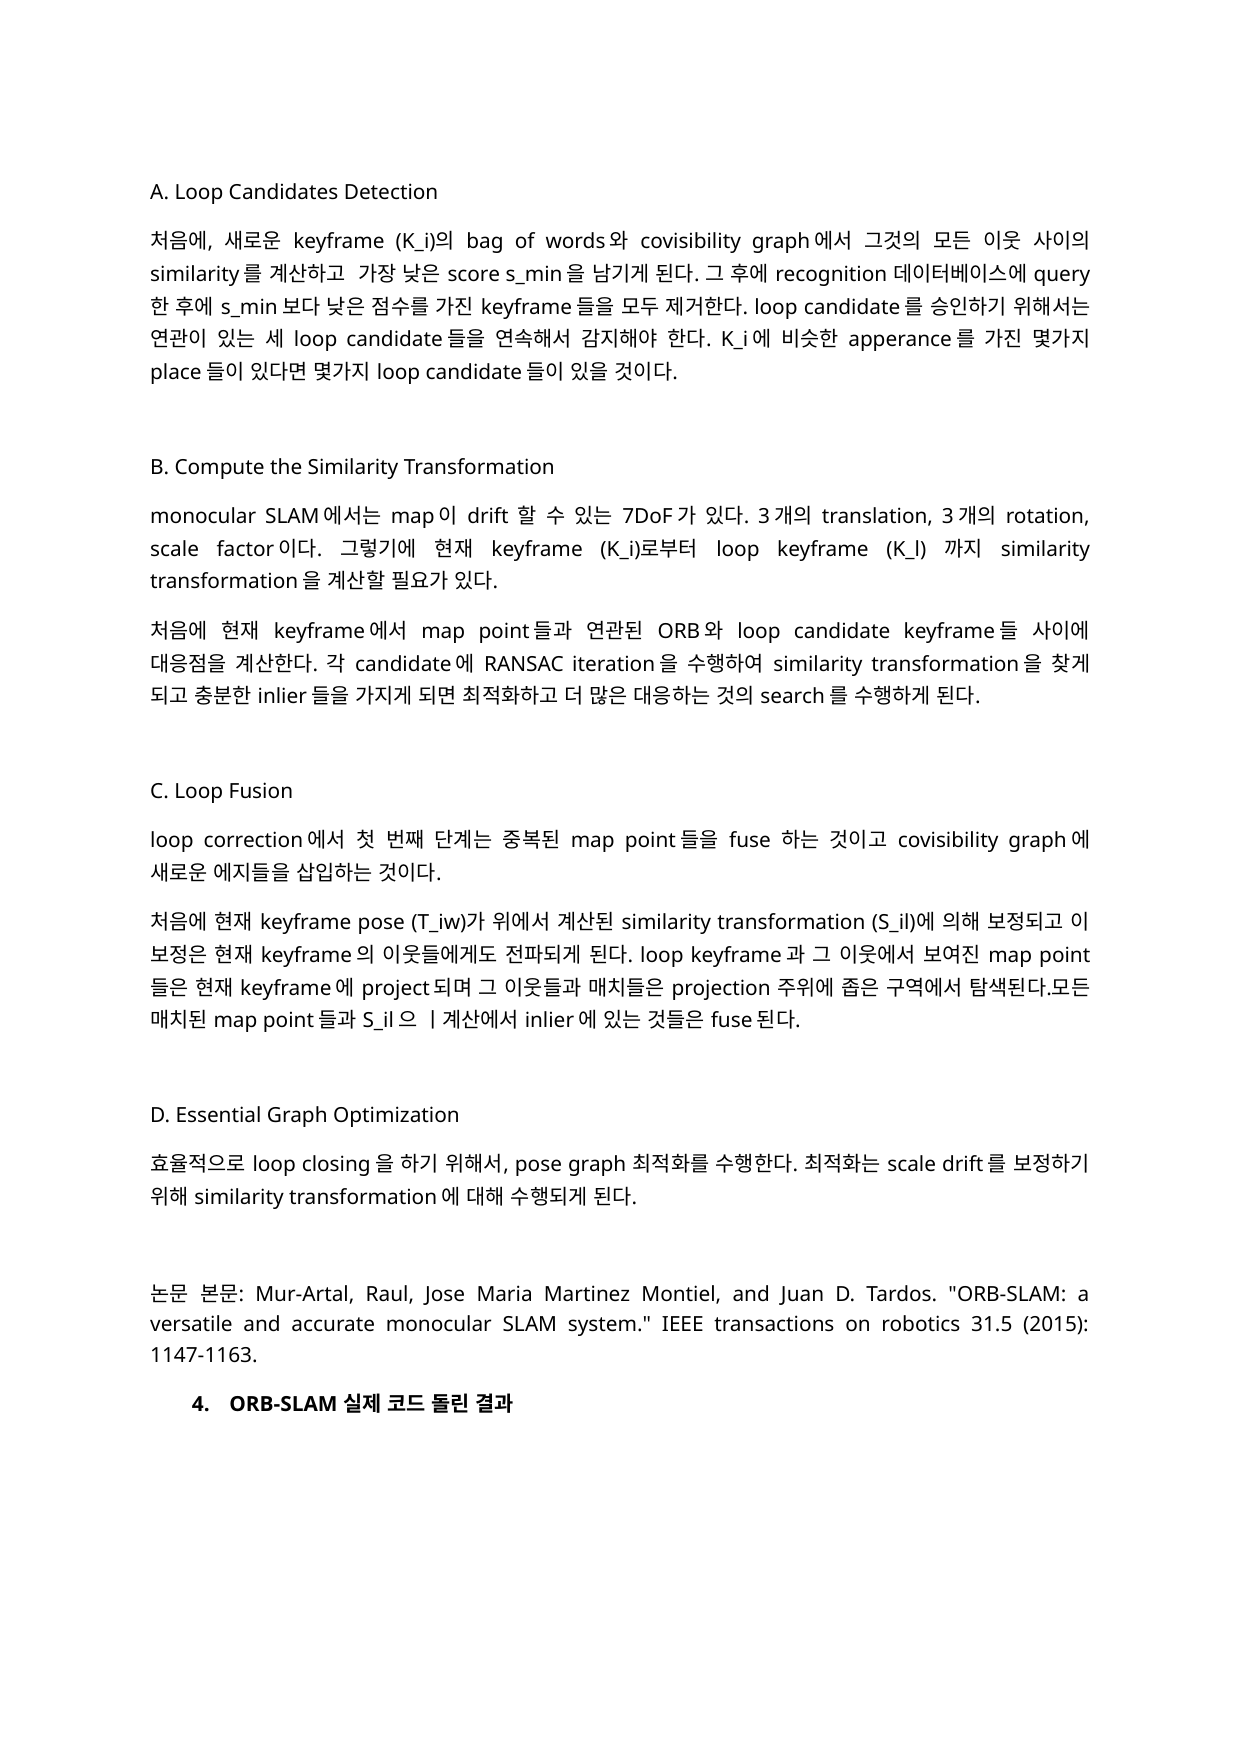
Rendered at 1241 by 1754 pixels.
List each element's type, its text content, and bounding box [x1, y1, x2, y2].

text A. Loop Candidates Detection [150, 177, 1090, 206]
text D. Essential Graph Optimization [150, 1100, 1090, 1129]
text 처음에 현재 keyframe에서 map point들과 연관된 ORB와 loop candidate keyframe들 사이에 대응점을 계산한다. 각 candidate에 RANSAC iteration을 수행하여 similarity transformation을 찾게 되고 충분한 inlier들을 가지게 되면 최적화하고 더 많은 대응하는 것의 search를 수행하게 된다. [150, 614, 1090, 710]
text loop correction에서 첫 번째 단계는 중복된 map point들을 fuse 하는 것이고 covisibility graph에 새로운 에지들을 삽입하는 것이다. [150, 823, 1090, 886]
text 처음에 현재 keyframe pose (T_iw)가 위에서 계산된 similarity transformation (S_il)에 의해 보정되고 이 보정은 현재 keyframe의 이웃들에게도 전파되게 된다. loop keyframe과 그 이웃에서 보여진 map point들은 현재 keyframe에 project되며 그 이웃들과 매치들은 projection 주위에 좁은 구역에서 탐색된다.모든 매치된 map point들과 S_il으 ㅣ계산에서 inlier에 있는 것들은 fuse된다. [150, 906, 1090, 1034]
text monocular SLAM에서는 map이 drift 할 수 있는 7DoF가 있다. 3개의 translation, 3개의 rotation, scale factor이다. 그렇기에 현재 keyframe (K_i)로부터 loop keyframe (K_l) 까지 similarity transformation을 계산할 필요가 있다. [150, 499, 1090, 595]
text 논문 본문: Mur-Artal, Raul, Jose Maria Martinez Montiel, and Juan D. Tardos. "ORB-SLAM: a versatile and accurate monocular SLAM system." IEEE transactions on robotics 31.5 (2015): 1147-1163. [150, 1277, 1090, 1368]
text 처음에, 새로운 keyframe (K_i)의 bag of words와 covisibility graph에서 그것의 모든 이웃 사이의 similarity를 계산하고 가장 낮은 score s_min을 남기게 된다. 그 후에 recognition 데이터베이스에 query 한 후에 s_min보다 낮은 점수를 가진 keyframe들을 모두 제거한다. loop candidate를 승인하기 위해서는 연관이 있는 세 loop candidate들을 연속해서 감지해야 한다. K_i에 비슷한 apperance를 가진 몇가지 place들이 있다면 몇가지 loop candidate들이 있을 것이다. [150, 224, 1090, 386]
text B. Compute the Similarity Transformation [150, 452, 1090, 480]
list ORB-SLAM 실제 코드 돌린 결과 [192, 1387, 1090, 1418]
text C. Loop Fusion [150, 776, 1090, 804]
text 효율적으로 loop closing을 하기 위해서, pose graph 최적화를 수행한다. 최적화는 scale drift를 보정하기 위해 similarity transformation에 대해 수행되게 된다. [150, 1148, 1090, 1211]
